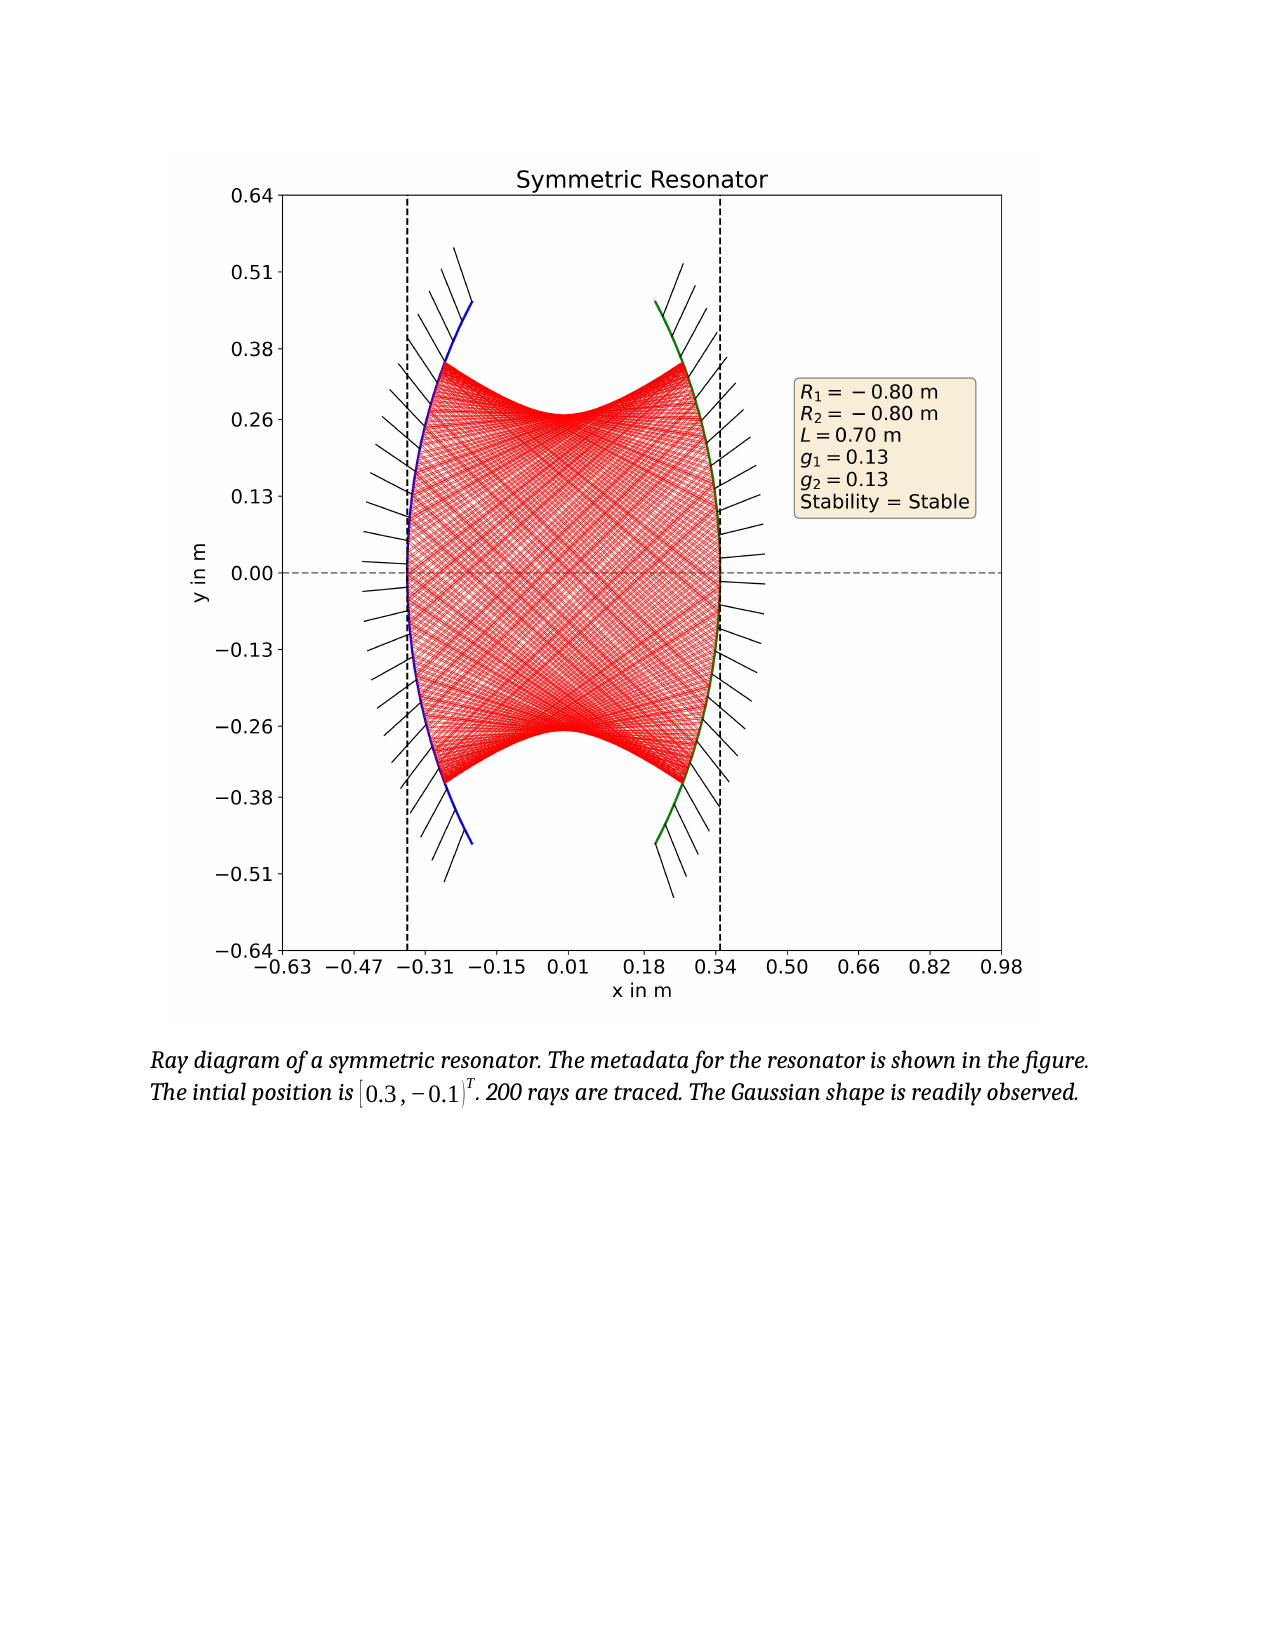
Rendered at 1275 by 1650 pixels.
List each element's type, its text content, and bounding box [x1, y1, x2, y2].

picture [168, 150, 1044, 1025]
text Ray diagram of a symmetric resonator. The metadata for the resonator is shown in the figure. The intial position is . 200 rays are traced. The Gaussian shape is readily observed. [150, 1046, 1125, 1110]
